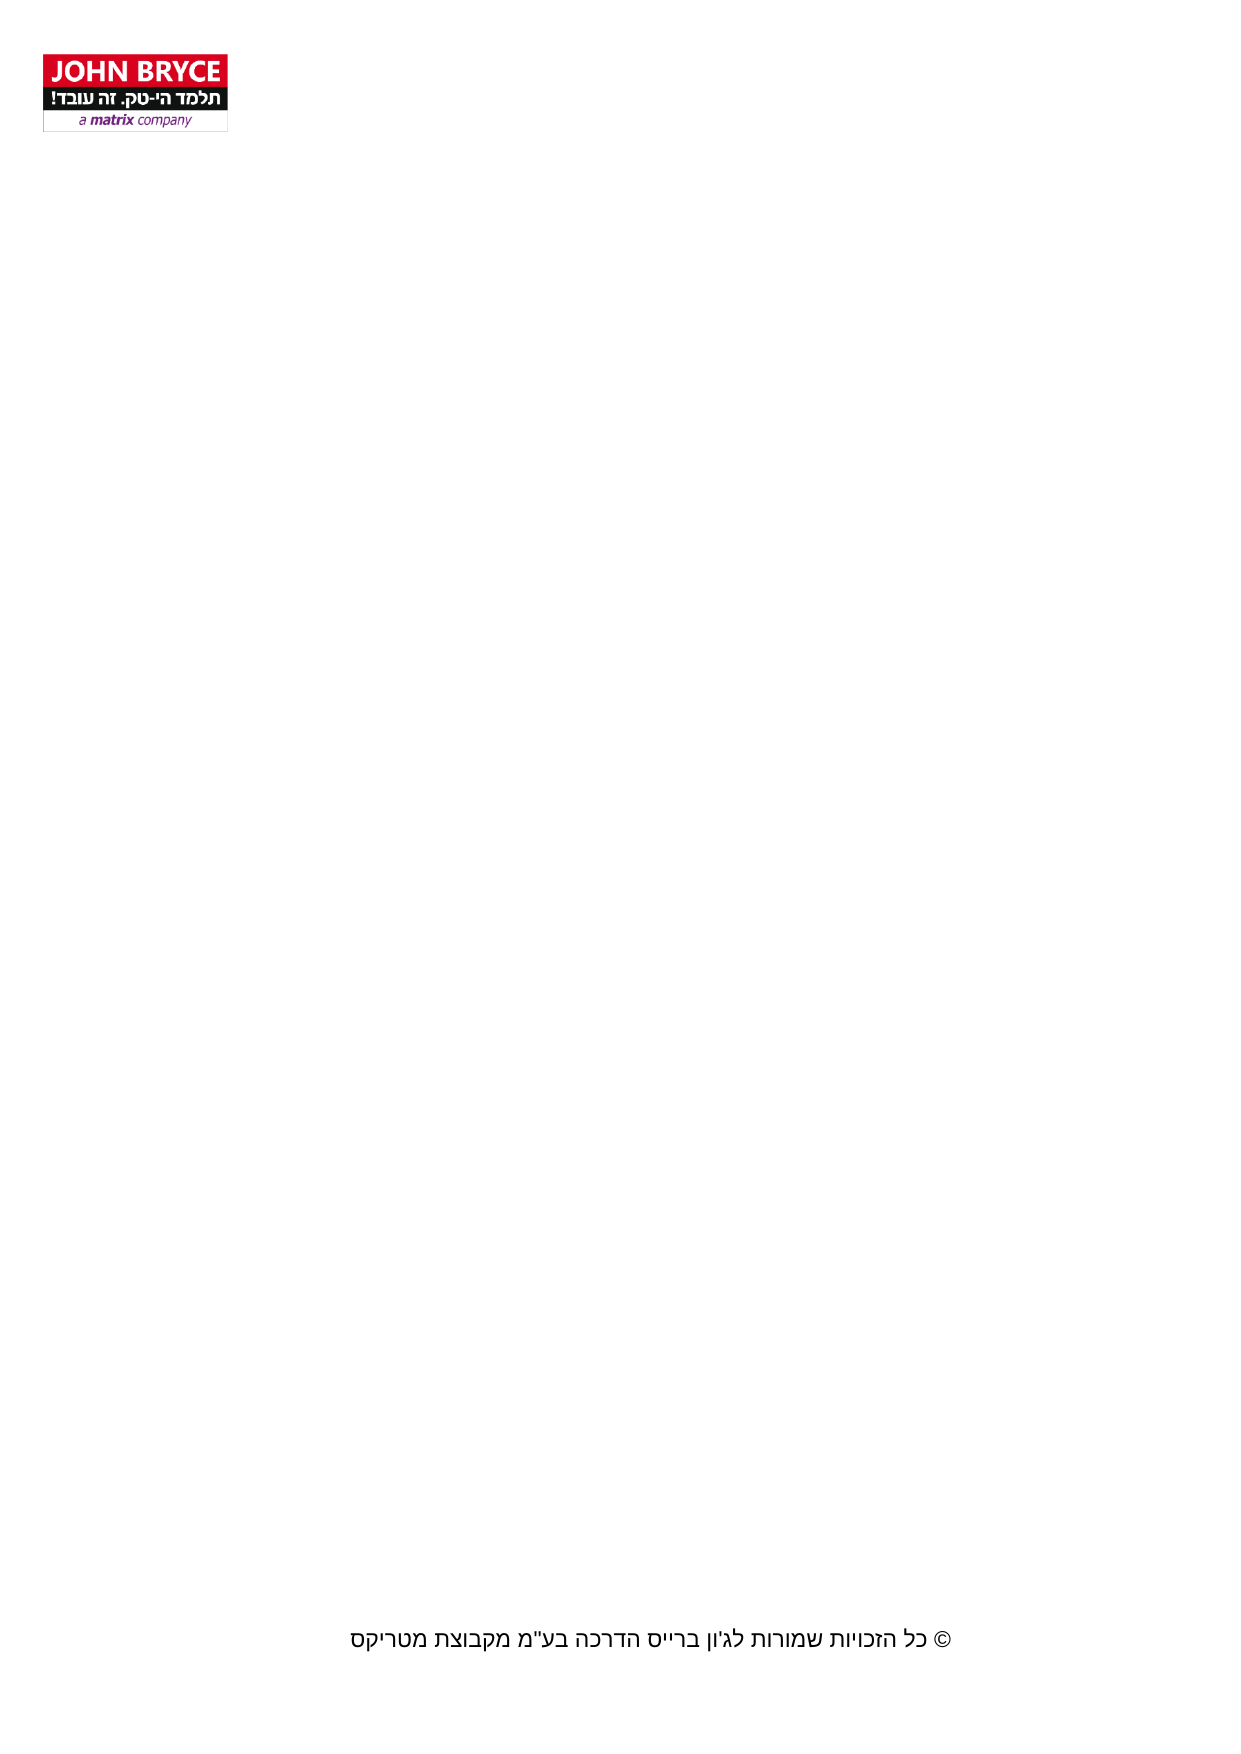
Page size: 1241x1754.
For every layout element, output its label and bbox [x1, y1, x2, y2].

picture [43, 54, 228, 132]
